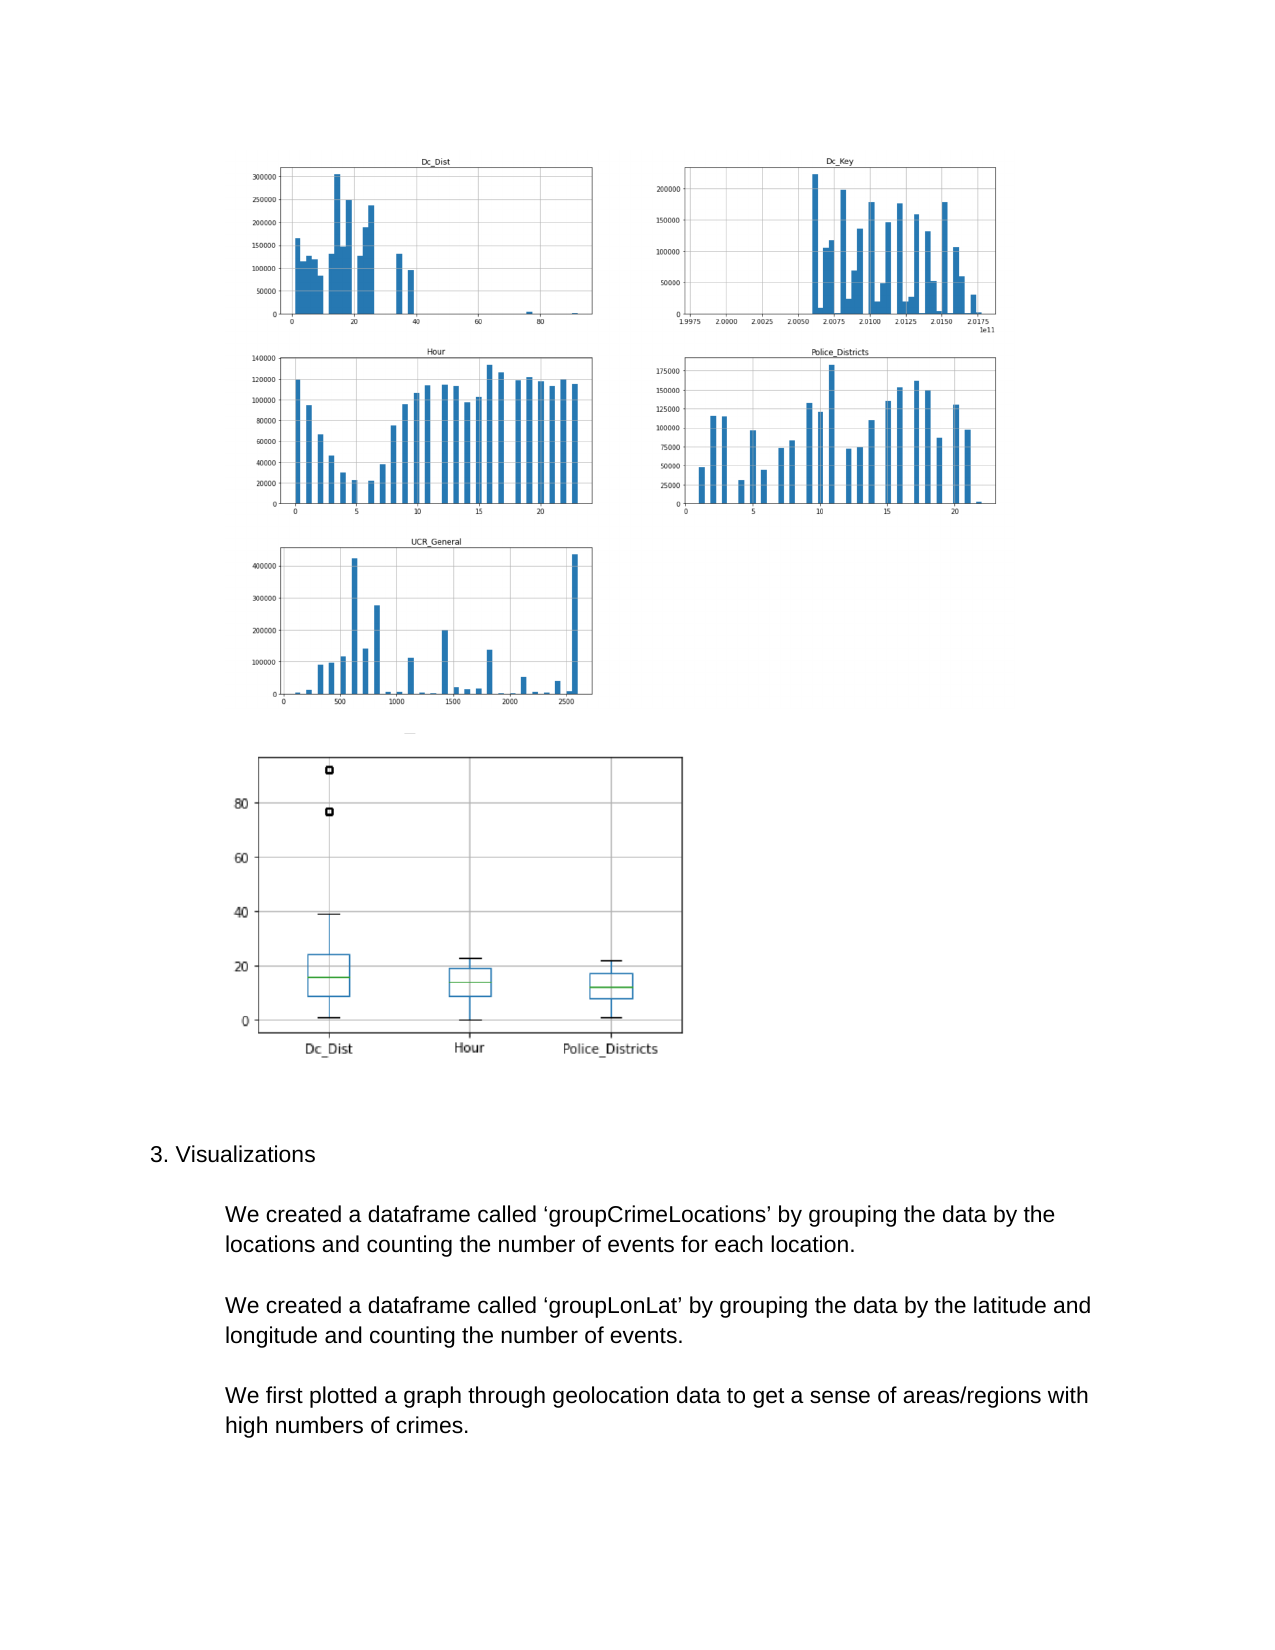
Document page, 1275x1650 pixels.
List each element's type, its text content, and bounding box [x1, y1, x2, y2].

picture [225, 733, 702, 1065]
picture [225, 150, 1015, 709]
text We created a dataframe called ‘groupCrimeLocations’ by grouping the data by the locations and counting the number of events for each location. [225, 1201, 1125, 1258]
text 3. Visualizations [150, 1141, 1125, 1167]
text We first plotted a graph through geolocation data to get a sense of areas/regions with high numbers of crimes. [225, 1382, 1125, 1439]
text We created a dataframe called ‘groupLonLat’ by grouping the data by the latitude and longitude and counting the number of events. [225, 1292, 1125, 1348]
